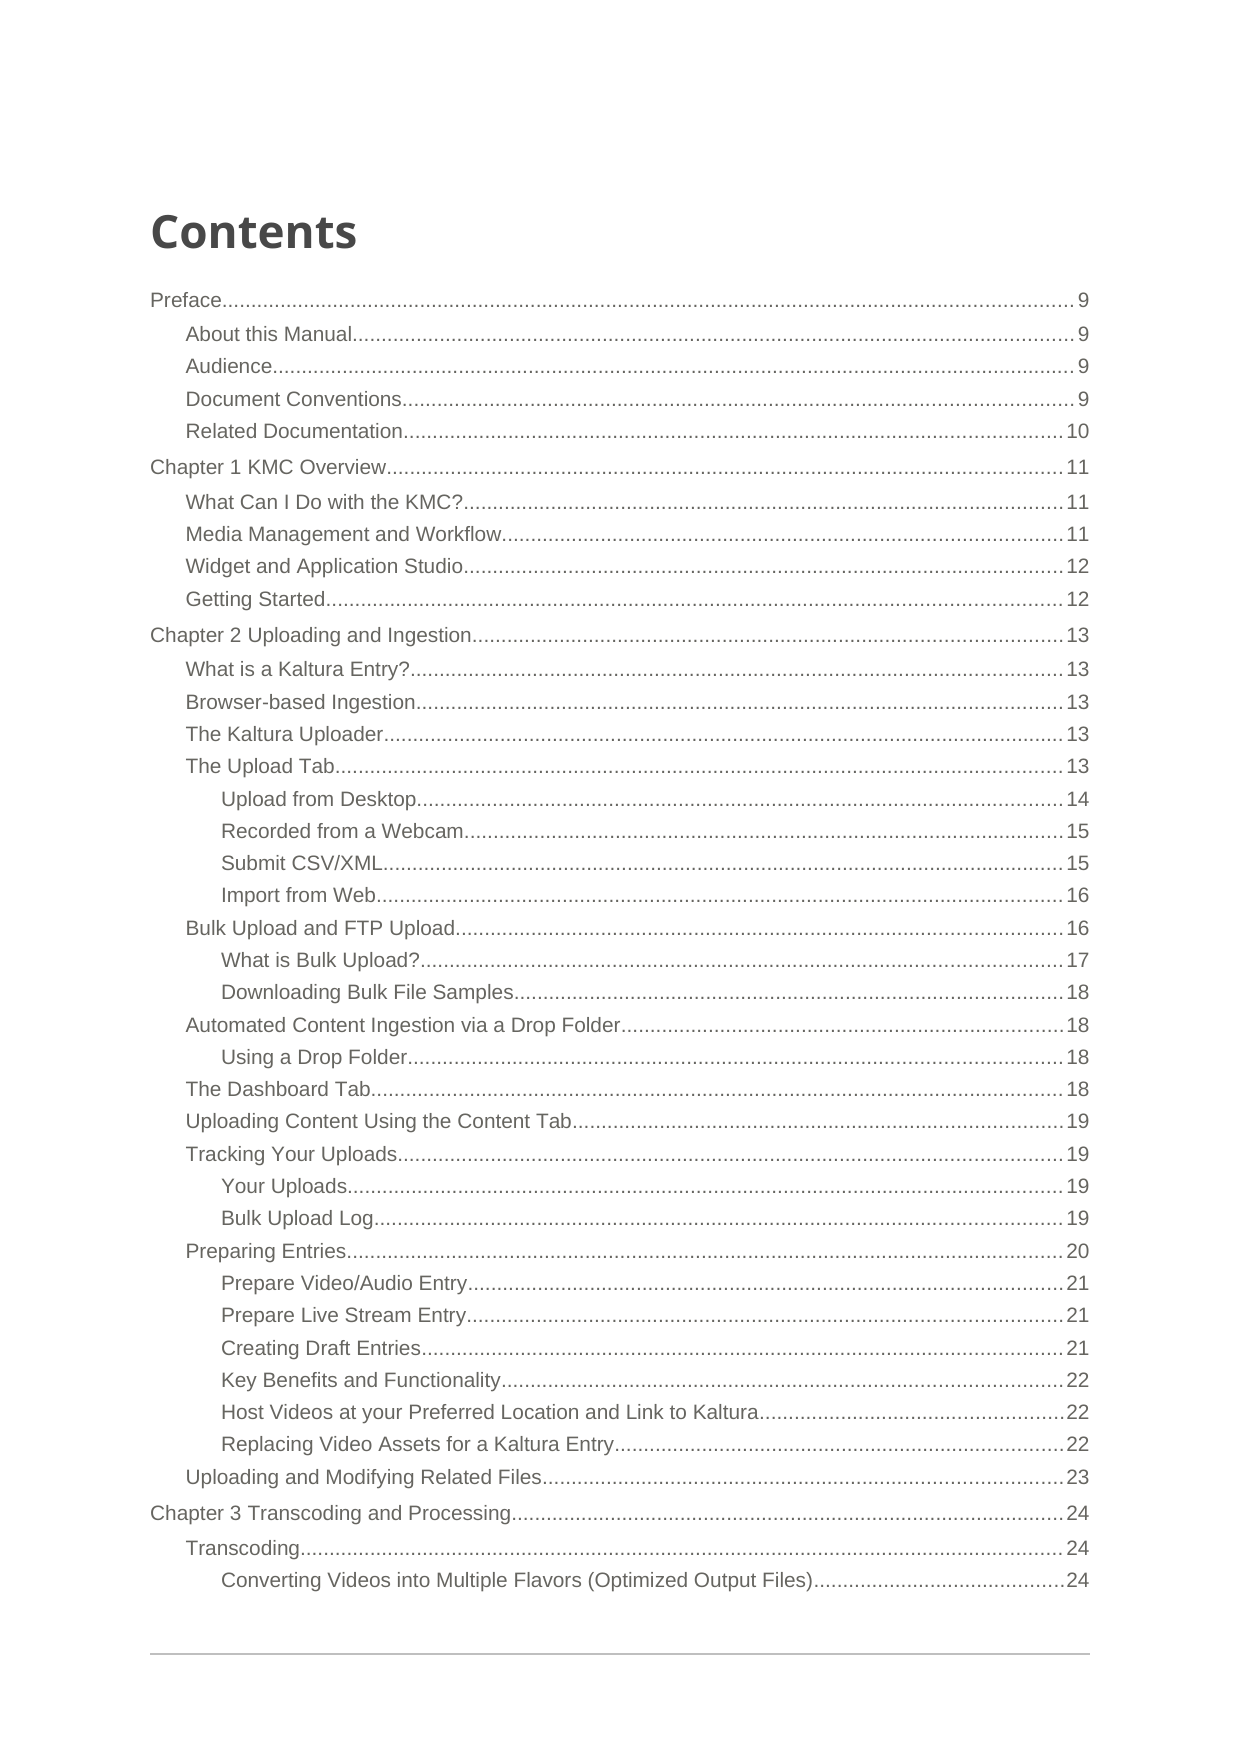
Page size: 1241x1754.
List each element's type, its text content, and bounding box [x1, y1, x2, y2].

text Prepare Live Stream Entry 21 [221, 1303, 1090, 1327]
text Using a Drop Folder 18 [221, 1045, 1090, 1069]
subtitle Contents [150, 200, 1090, 262]
text Automated Content Ingestion via a Drop Folder 18 [185, 1012, 1090, 1036]
text Upload from Desktop 14 [221, 786, 1090, 810]
text What Can I Do with the KMC? 11 [185, 489, 1090, 513]
text Downloading Bulk File Samples 18 [514, 980, 1090, 1004]
text Key Benefits and Functionality 22 [221, 1368, 1090, 1392]
text Uploading Content Using the Content Tab 19 [185, 1109, 1090, 1133]
text Recorded from a Webcam 15 [221, 819, 1090, 843]
text Prepare Video/Audio Entry 21 [221, 1271, 1090, 1295]
text Your Uploads 19 [221, 1174, 1090, 1198]
text What is Bulk Upload? 17 [221, 948, 1090, 972]
text Converting Videos into Multiple Flavors (Optimized Output Files) 24 [221, 1568, 1090, 1592]
text Submit CSV/XML 15 [221, 851, 1090, 875]
text Media Management and Workflow 11 [185, 522, 1090, 546]
text Chapter 2 Uploading and Ingestion 13 [150, 623, 1090, 647]
text The Upload Tab 13 [185, 754, 1090, 778]
text Preface 9 [150, 287, 1090, 311]
text Document Conventions 9 [185, 386, 1090, 410]
text Preparing Entries 20 [185, 1238, 1090, 1262]
text Audience 9 [185, 354, 1090, 378]
text About this Manual 9 [185, 322, 1090, 346]
text The Dashboard Tab 18 [185, 1077, 1090, 1101]
text Uploading and Modifying Related Files 23 [185, 1464, 1090, 1488]
text Chapter 1 KMC Overview 11 [150, 455, 1090, 479]
text Browser-based Ingestion 13 [185, 689, 1090, 713]
text Host Videos at your Preferred Location and Link to Kaltura 22 [221, 1400, 1090, 1424]
text Replacing Video Assets for a Kaltura Entry 22 [221, 1432, 1090, 1456]
text Transcoding 24 [185, 1535, 1090, 1559]
text The Kaltura Uploader 13 [185, 722, 1090, 746]
text Widget and Application Studio 12 [185, 554, 1090, 578]
text Getting Started 12 [185, 586, 1090, 610]
text Creating Draft Entries 21 [221, 1335, 1090, 1359]
text Bulk Upload Log 19 [221, 1206, 1090, 1230]
text Related Documentation 10 [185, 419, 1090, 443]
text Import from Web 16 [221, 883, 1090, 907]
text Chapter 3 Transcoding and Processing 24 [150, 1501, 1090, 1525]
text Tracking Your Uploads 19 [185, 1142, 1090, 1166]
text What is a Kaltura Entry? 13 [185, 657, 1090, 681]
text Bulk Upload and FTP Upload 16 [185, 916, 1090, 939]
